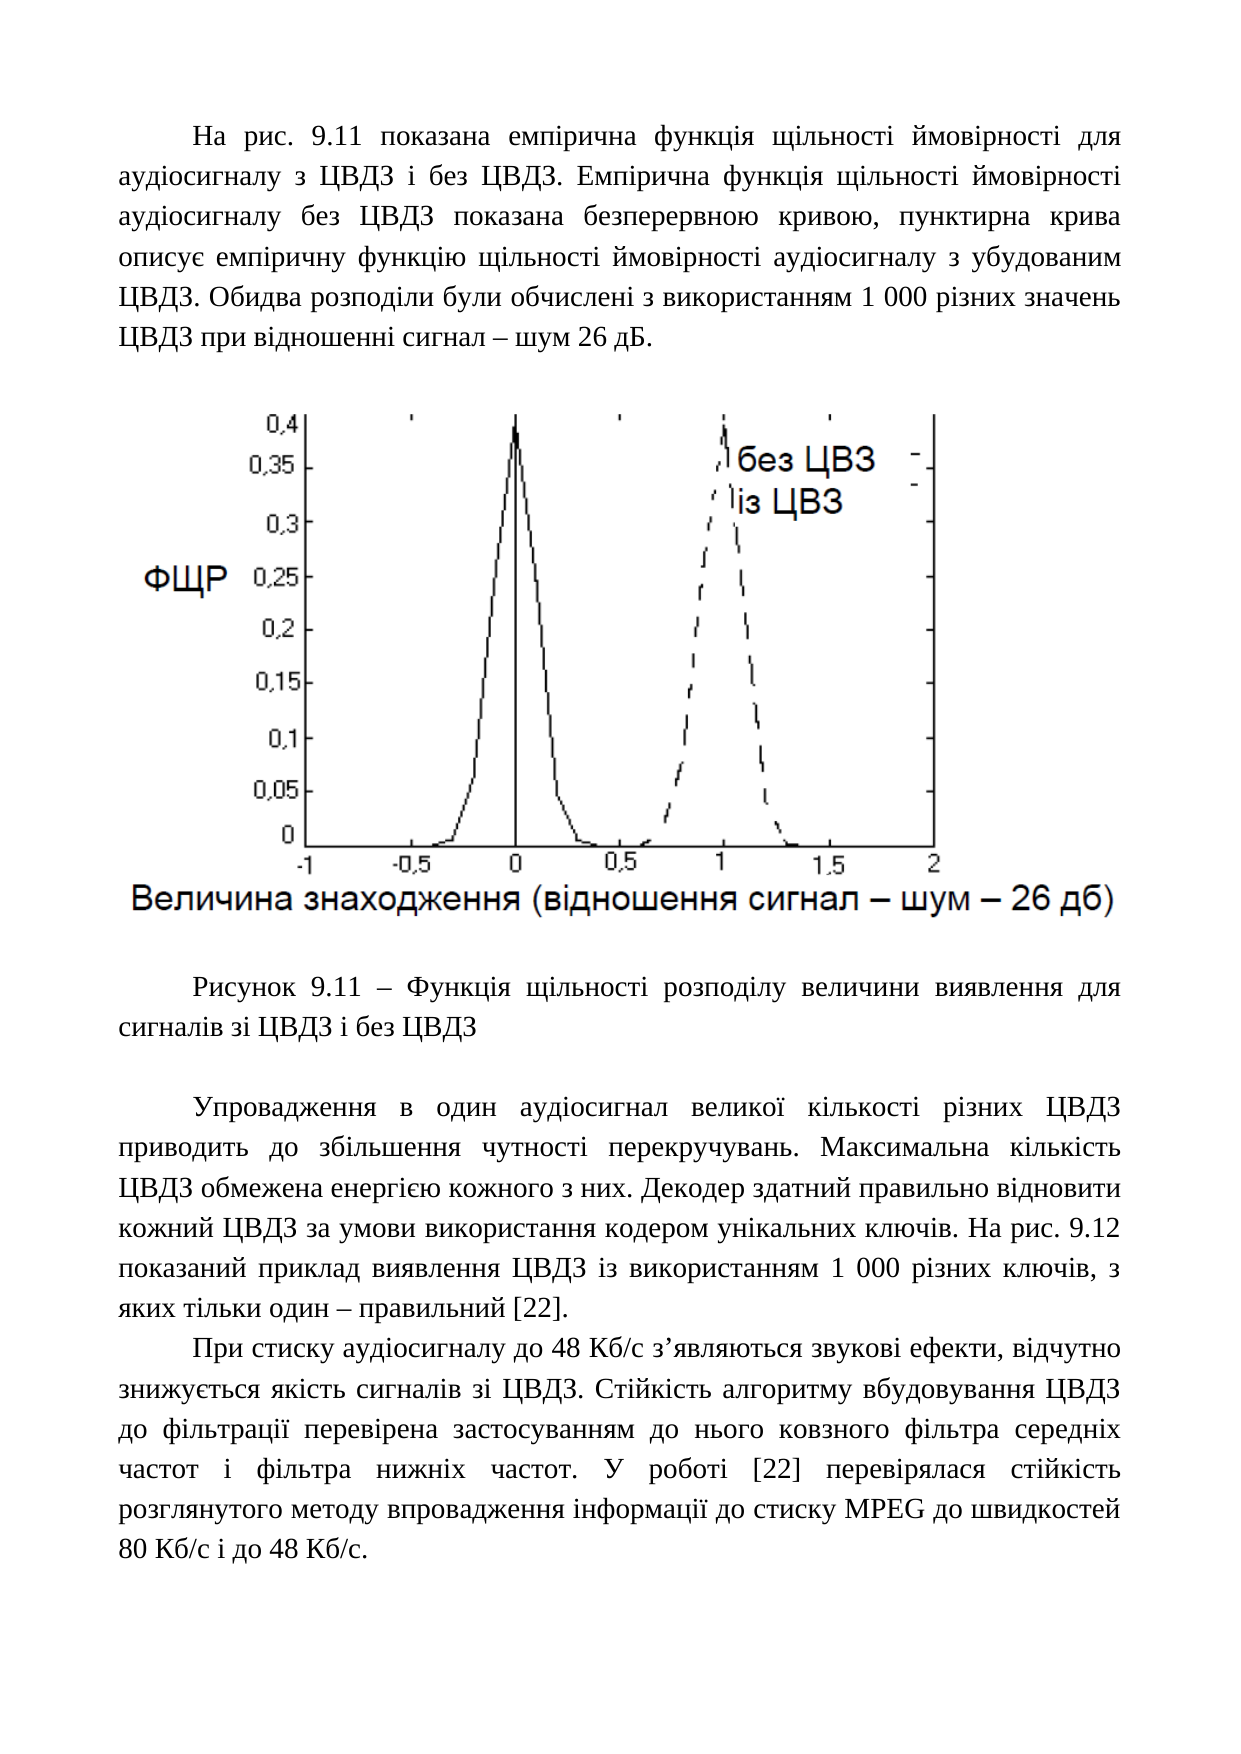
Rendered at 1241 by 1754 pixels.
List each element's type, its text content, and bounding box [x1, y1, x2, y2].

text Упровадження в один аудіосигнал великої кількості різних ЦВДЗ приводить до збільшення чутності перекручувань. Максимальна кількість ЦВДЗ обмежена енергією кожного з них. Декодер здатний правильно відновити кожний ЦВДЗ за умови використання кодером унікальних ключів. На рис. 9.12 показаний приклад виявлення ЦВДЗ із використанням 1 000 різних ключів, з яких тільки один – правильний [22]. [118, 1089, 1122, 1324]
picture [118, 399, 1122, 922]
text При стиску аудіосигналу до 48 Кб/с з’являються звукові ефекти, відчутно знижується якість сигналів зі ЦВДЗ. Стійкість алгоритму вбудовування ЦВДЗ до фільтрації перевірена застосуванням до нього ковзного фільтра середніх частот і фільтра нижніх частот. У роботі [22] перевірялася стійкість розглянутого методу впровадження інформації до стиску MPEG до швидкостей 80 Кб/с і до 48 Кб/с. [118, 1331, 1122, 1565]
text На рис. 9.11 показана емпірична функція щільності ймовірності для аудіосигналу з ЦВДЗ і без ЦВДЗ. Емпірична функція щільності ймовірності аудіосигналу без ЦВДЗ показана безперервною кривою, пунктирна крива описує емпіричну функцію щільності ймовірності аудіосигналу з убудованим ЦВДЗ. Обидва розподіли були обчислені з використанням 1 000 різних значень ЦВДЗ при відношенні сигнал – шум 26 дБ. [118, 118, 1122, 353]
text Рисунок 9.11 – Функція щільності розподілу величини виявлення для сигналів зі ЦВДЗ і без ЦВДЗ [118, 969, 1122, 1042]
